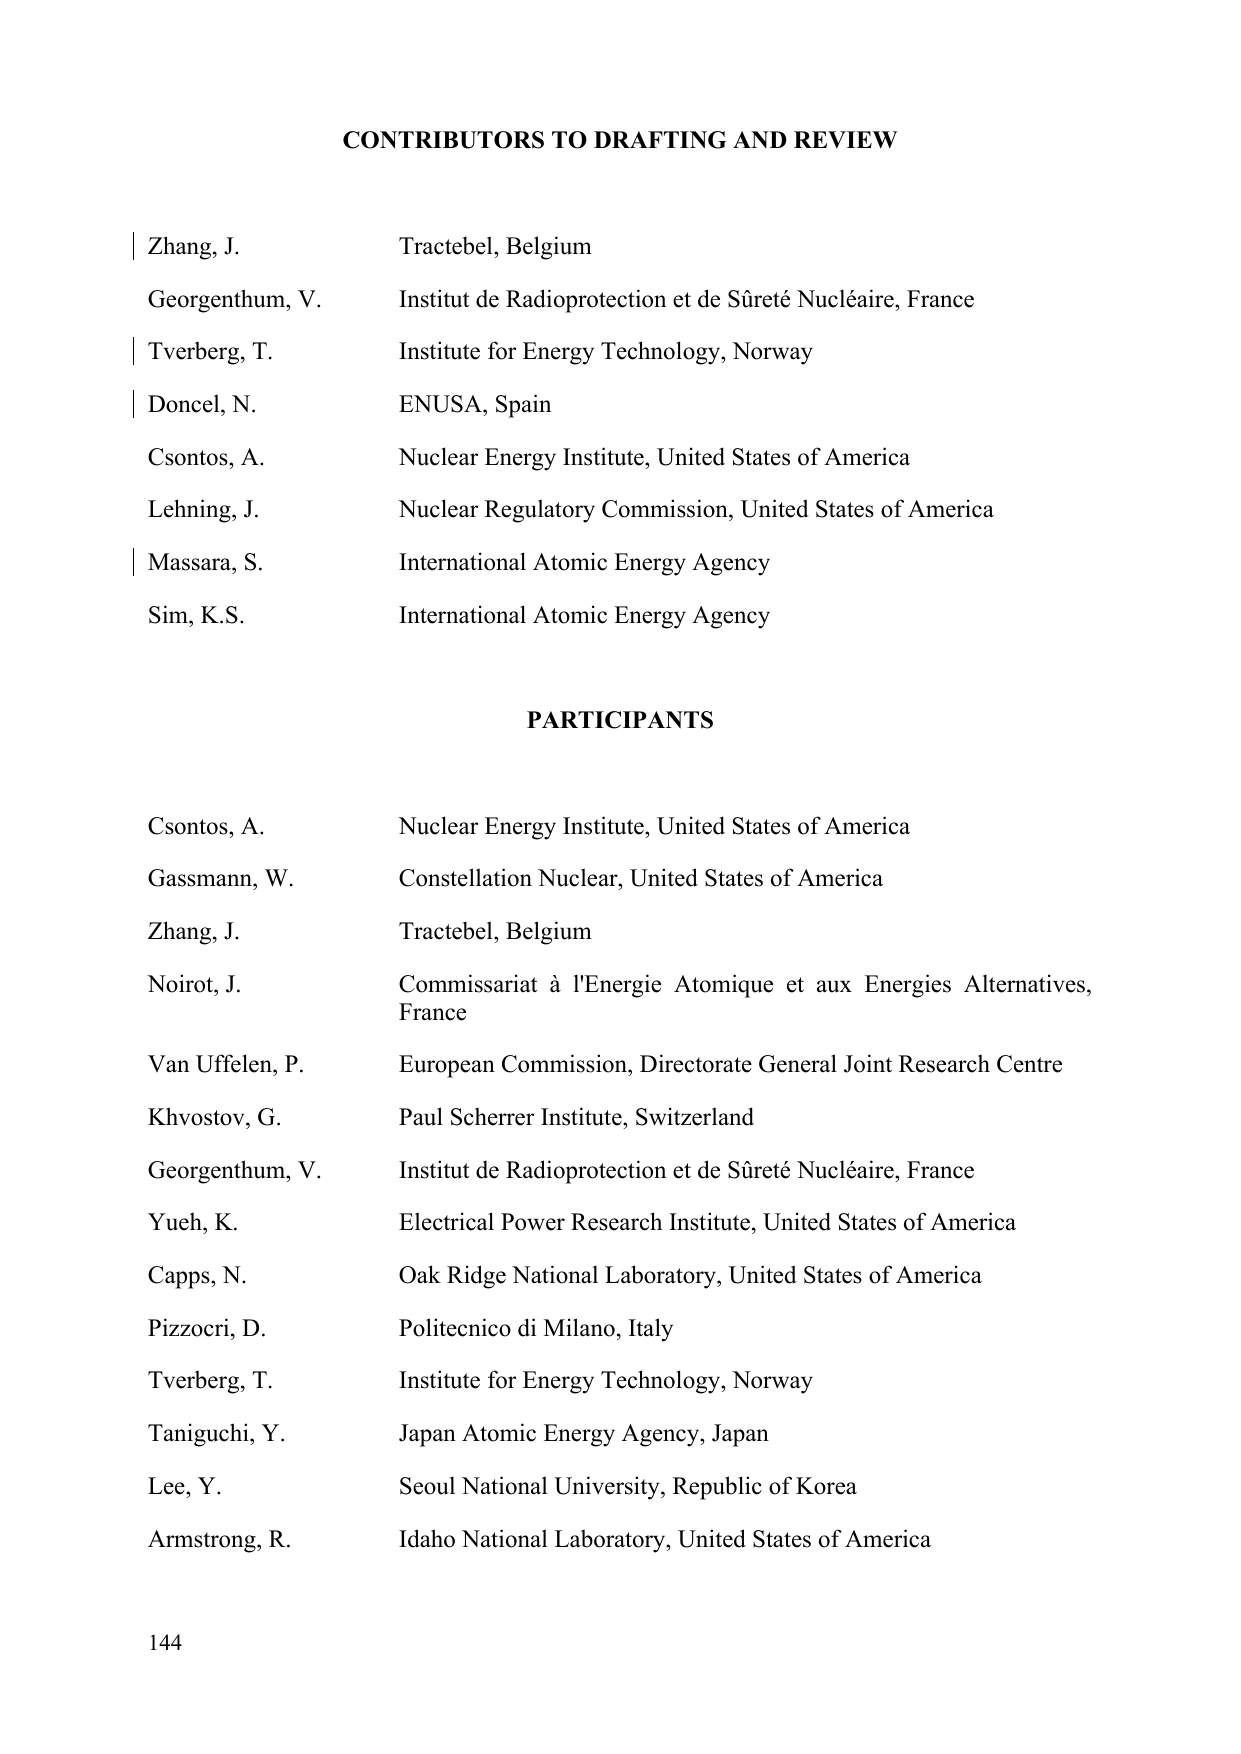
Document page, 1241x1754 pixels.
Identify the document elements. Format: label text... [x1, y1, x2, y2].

text Noirot, J. Commissariat à l'Energie Atomique et aux Energies Alternatives, France [148, 970, 1092, 1025]
text Van Uffelen, P. European Commission, Directorate General Joint Research Centre [148, 1050, 1092, 1078]
text Lee, Y. Seoul National University, Republic of Korea [148, 1472, 1092, 1500]
text Armstrong, R. Idaho National Laboratory, United States of America [148, 1525, 1092, 1552]
text Yueh, K. Electrical Power Research Institute, United States of America [148, 1208, 1092, 1236]
text Tverberg, T. Institute for Energy Technology, Norway [148, 337, 1092, 365]
text Massara, S. International Atomic Energy Agency [148, 548, 1092, 576]
text Georgenthum, V. Institut de Radioprotection et de Sûreté Nucléaire, France [148, 1156, 1092, 1183]
text Georgenthum, V. Institut de Radioprotection et de Sûreté Nucléaire, France [148, 285, 1092, 312]
text Taniguchi, Y. Japan Atomic Energy Agency, Japan [148, 1419, 1092, 1447]
text Csontos, A. Nuclear Energy Institute, United States of America [148, 443, 1092, 471]
text Sim, K.S. International Atomic Energy Agency [148, 601, 1092, 629]
text Doncel, N. ENUSA, Spain [148, 390, 1092, 418]
text Lehning, J. Nuclear Regulatory Commission, United States of America [148, 496, 1092, 523]
text Csontos, A. Nuclear Energy Institute, United States of America [148, 812, 1092, 839]
text Tverberg, T. Institute for Energy Technology, Norway [148, 1367, 1092, 1394]
text Pizzocri, D. Politecnico di Milano, Italy [148, 1314, 1092, 1342]
text Khvostov, G. Paul Scherrer Institute, Switzerland [148, 1103, 1092, 1131]
text Capps, N. Oak Ridge National Laboratory, United States of America [148, 1261, 1092, 1289]
text Gassmann, W. Constellation Nuclear, United States of America [148, 864, 1092, 892]
subtitle CONTRIBUTORS TO DRAFTING AND REVIEW [148, 127, 1092, 154]
text Zhang, J. Tractebel, Belgium [148, 917, 1092, 945]
subtitle PARTICIPANTS [148, 706, 1092, 734]
text Zhang, J. Tractebel, Belgium [148, 232, 1092, 260]
